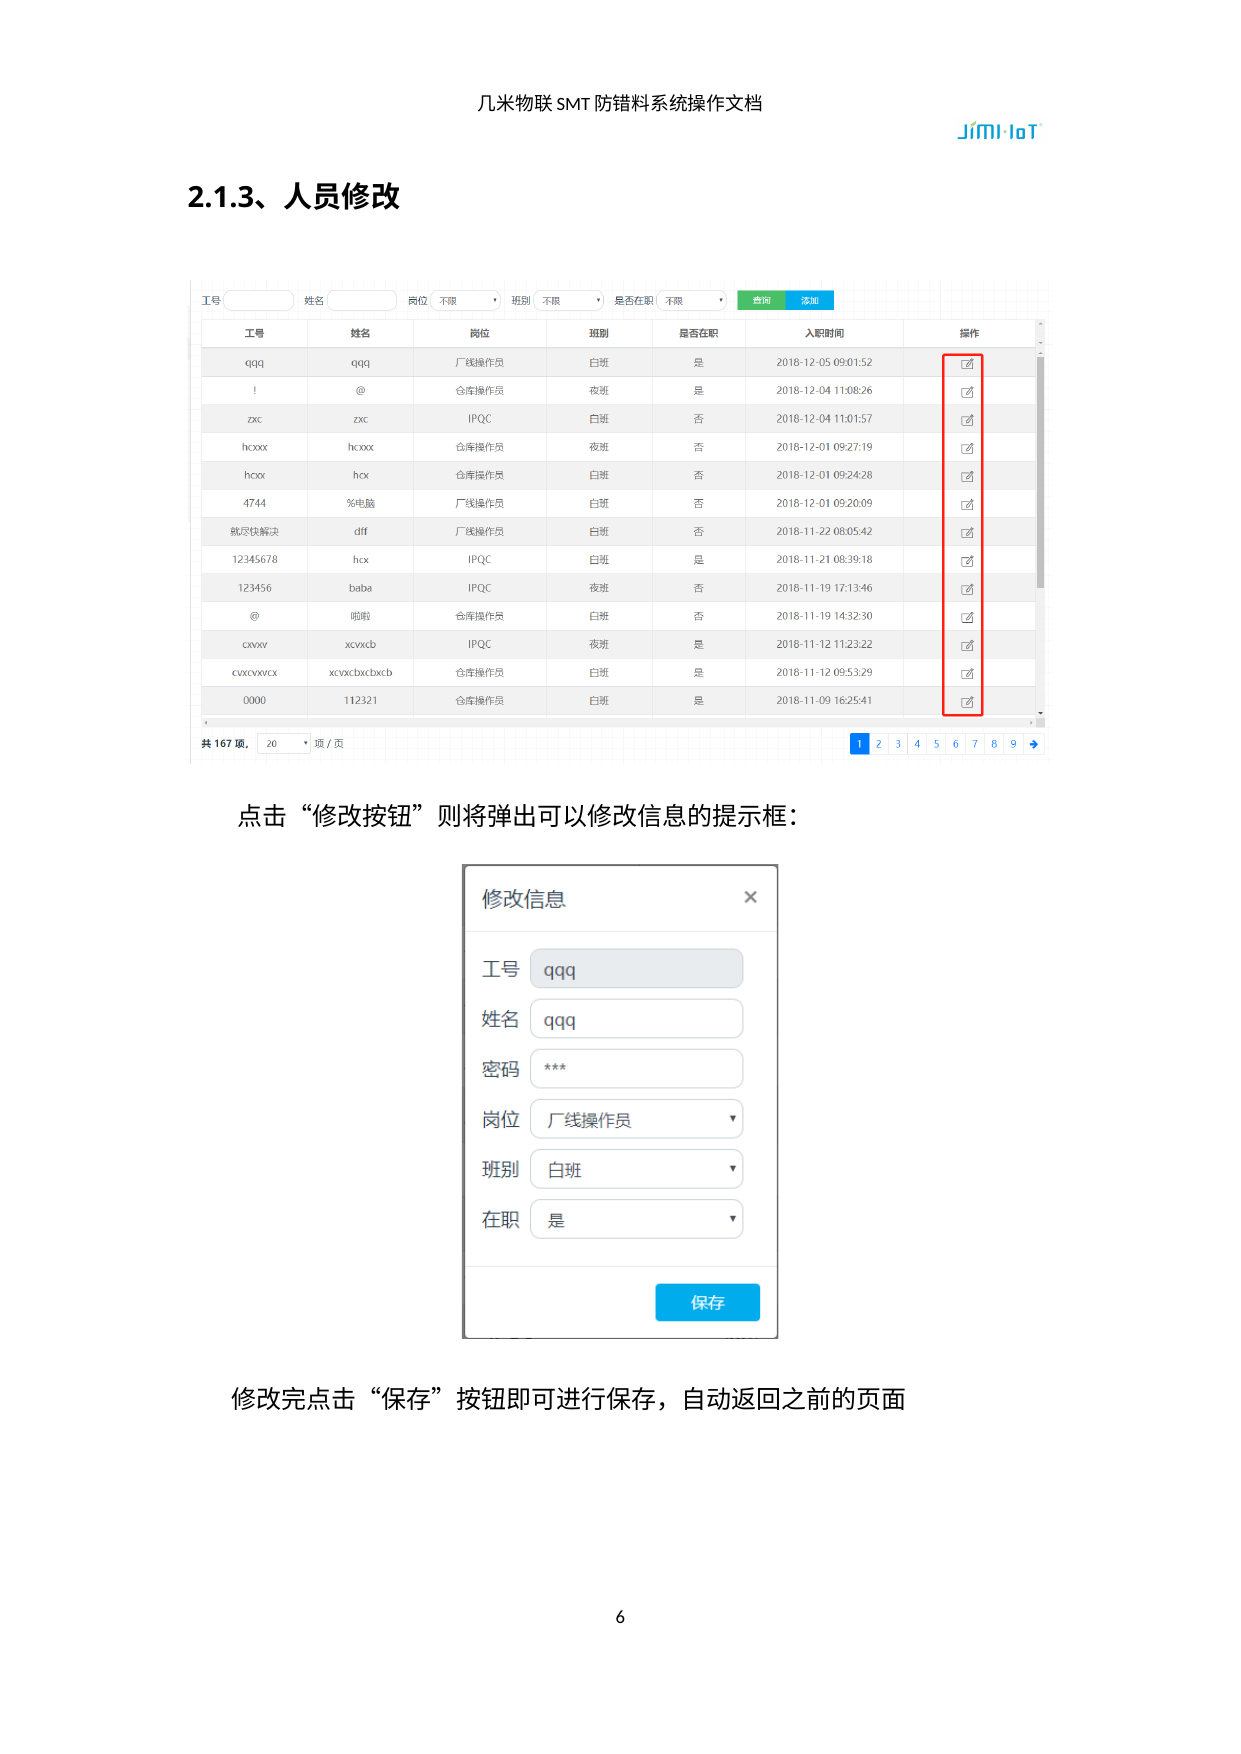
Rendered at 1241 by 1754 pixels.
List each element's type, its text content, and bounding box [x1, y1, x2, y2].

subtitle 2.1.3、人员修改 [187, 162, 1053, 227]
text 点击“修改按钮”则将弹出可以修改信息的提示框： [187, 782, 1053, 847]
picture [187, 280, 1053, 764]
picture [954, 117, 1047, 145]
text 修改完点击“保存”按钮即可进行保存，自动返回之前的页面 [187, 1366, 1053, 1431]
picture [461, 864, 779, 1339]
